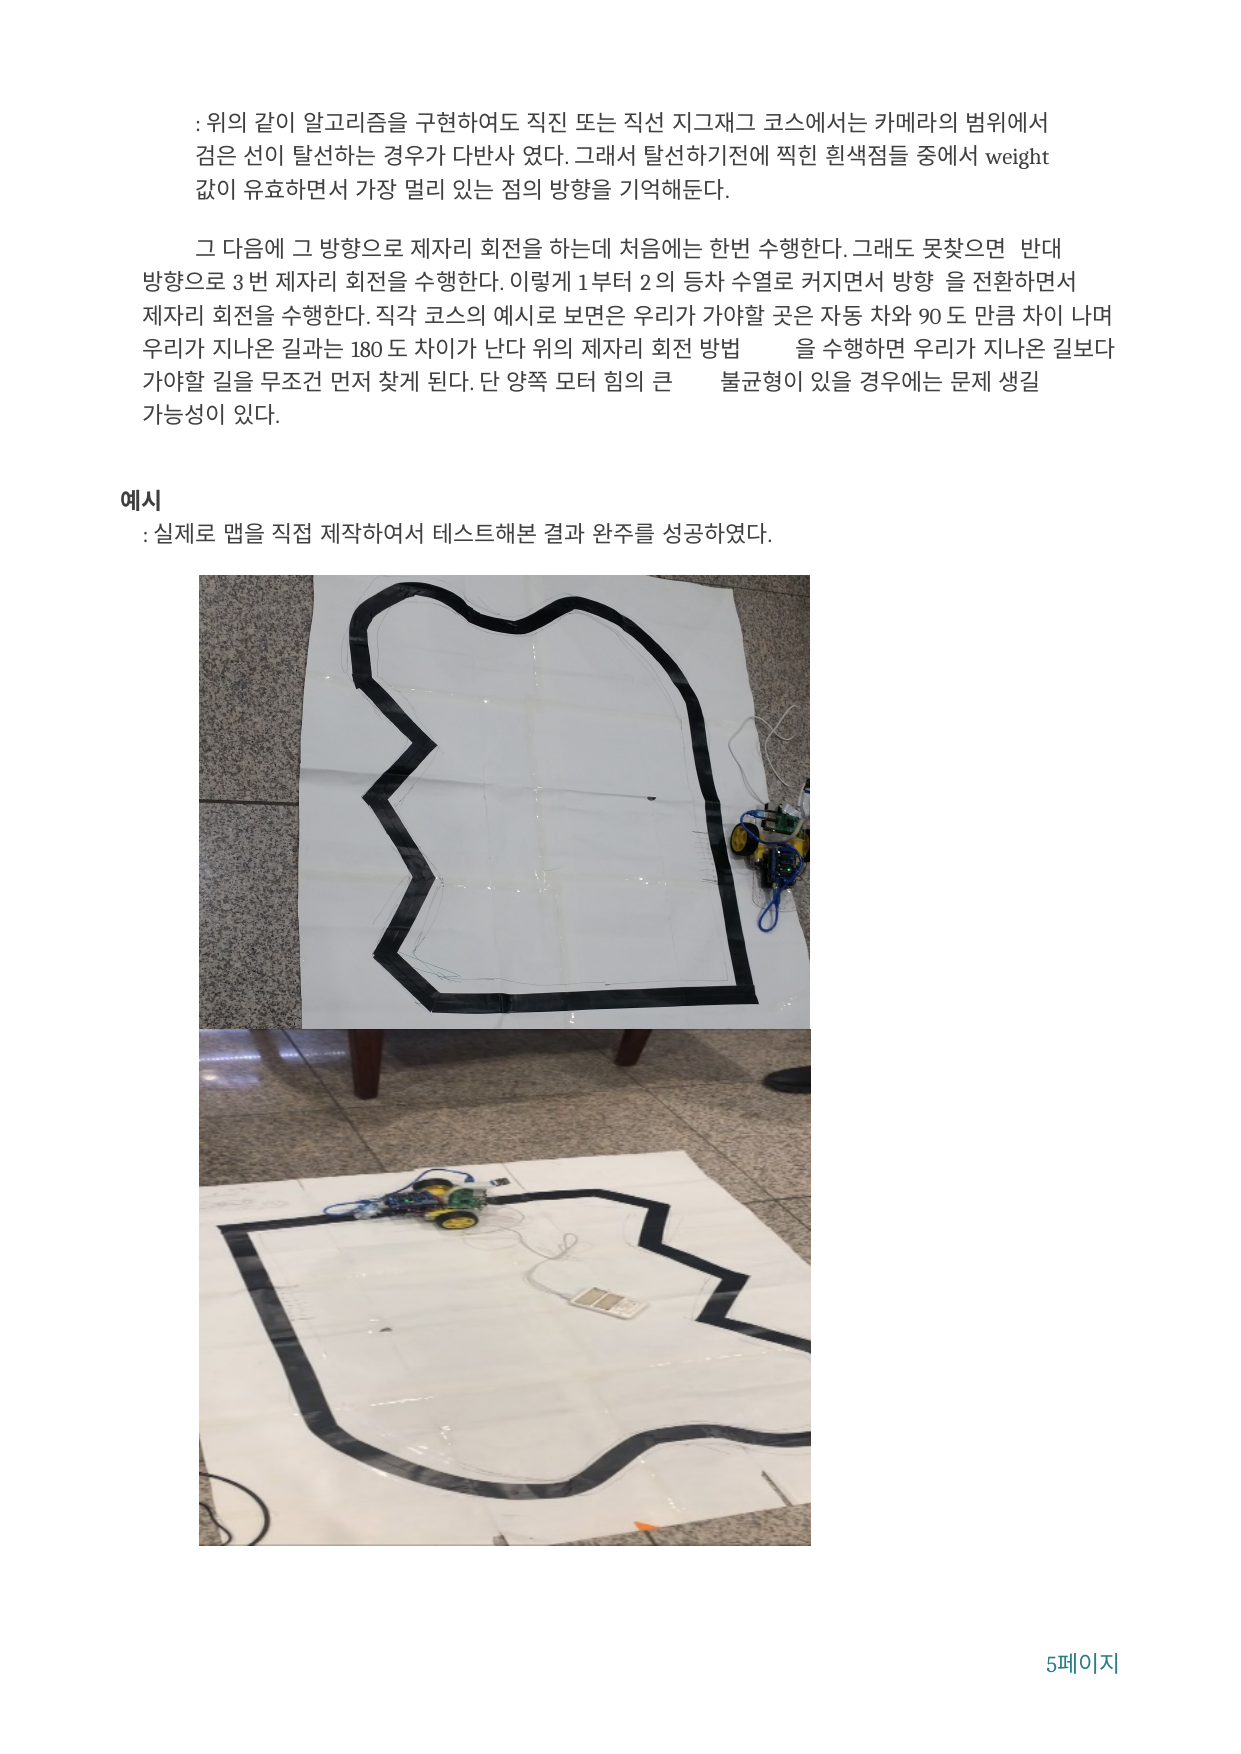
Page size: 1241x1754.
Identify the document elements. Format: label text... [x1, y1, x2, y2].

list : 실제로 맵을 직접 제작하여서 테스트해본 결과 완주를 성공하였다. [142, 516, 1120, 549]
picture [199, 575, 811, 1546]
list : 위의 같이 알고리즘을 구현하여도 직진 또는 직선 지그재그 코스에서는 카메라의 범위에서 검은 선이 탈선하는 경우가 다반사 였다. 그래서 탈선하기전에 찍힌 흰색점들 중에서 weight 값이 유효하면서 가장 멀리 있는 점의 방향을 기억해둔다. [120, 105, 1120, 205]
list 그 다음에 그 방향으로 제자리 회전을 하는데 처음에는 한번 수행한다. 그래도 못찾으면 반대 방향으로 3번 제자리 회전을 수행한다. 이렇게 1부터 2의 등차 수열로 커지면서 방향 을 전환하면서 제자리 회전을 수행한다. 직각 코스의 예시로 보면은 우리가 가야할 곳은 자동 차와 90 도 만큼 차이 나며 우리가 지나온 길과는 180도 차이가 난다 위의 제자리 회전 방법 을 수행하면 우리가 지나온 길보다 가야할 길을 무조건 먼저 찾게 된다. 단 양쪽 모터 힘의 큰 불균형이 있을 경우에는 문제 생길 가능성이 있다. [120, 231, 1120, 430]
list 예시 [120, 483, 1120, 516]
